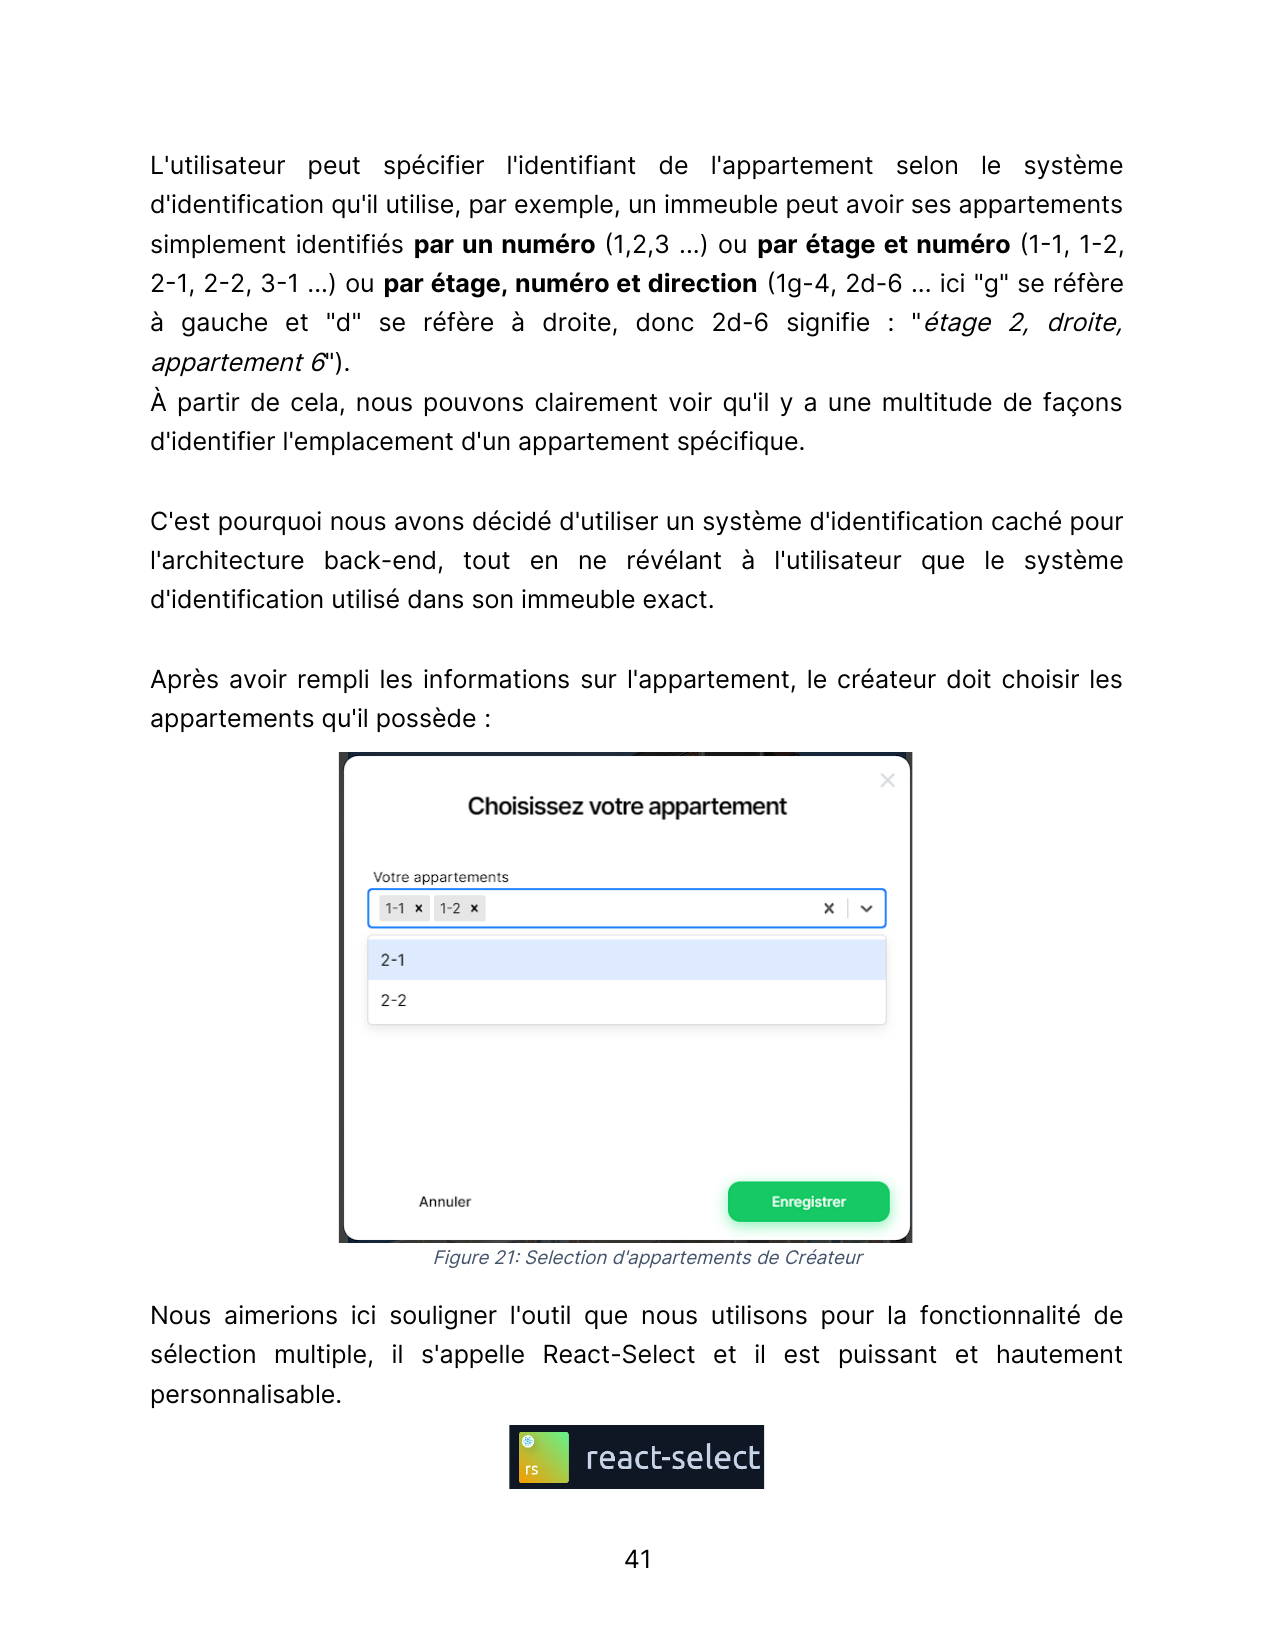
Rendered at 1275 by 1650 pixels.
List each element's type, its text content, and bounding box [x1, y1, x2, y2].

picture [338, 752, 913, 1243]
text À partir de cela, nous pouvons clairement voir qu'il y a une multitude de façons d'identifier l'emplacement d'un appartement spécifique. [150, 387, 1125, 456]
text Nous aimerions ici souligner l'outil que nous utilisons pour la fonctionnalité de sélection multiple, il s'appelle React-Select et il est puissant et hautement personnalisable. [150, 1300, 1125, 1409]
picture [507, 1425, 764, 1488]
text C'est pourquoi nous avons décidé d'utiliser un système d'identification caché pour l'architecture back-end, tout en ne révélant à l'utilisateur que le système d'identification utilisé dans son immeuble exact. [150, 506, 1125, 615]
text Après avoir rempli les informations sur l'appartement, le créateur doit choisir les appartements qu'il possède : [150, 664, 1125, 734]
text L'utilisateur peut spécifier l'identifiant de l'appartement selon le système d'identification qu'il utilise, par exemple, un immeuble peut avoir ses appartements simplement identifiés par un numéro (1,2,3 ...) ou par étage et numéro (1-1, 1-2, 2-1, 2-2, 3-1 ...) ou par étage, numéro et direction (1g-4, 2d-6 ... ici "g" se réfère à gauche et "d" se réfère à droite, donc 2d-6 signifie : "étage 2, droite, appartement 6"). [150, 150, 1125, 377]
